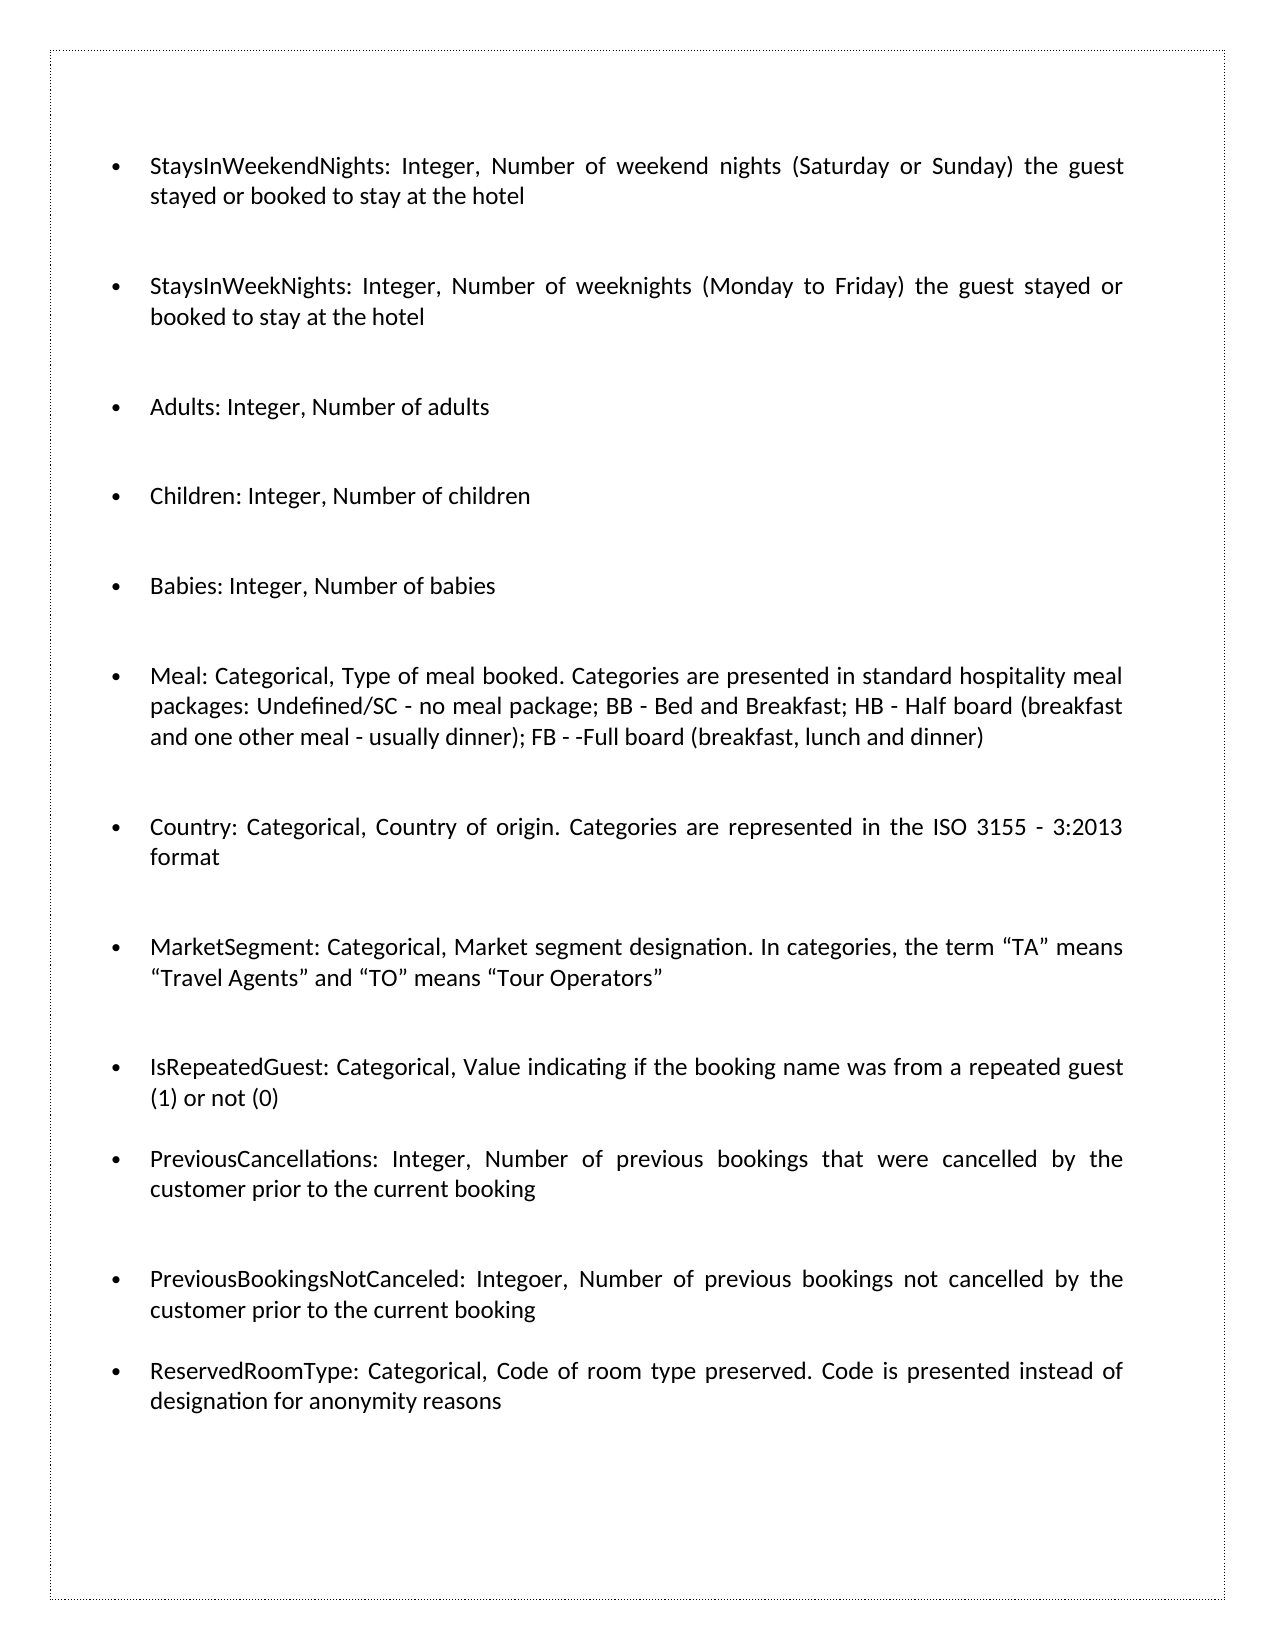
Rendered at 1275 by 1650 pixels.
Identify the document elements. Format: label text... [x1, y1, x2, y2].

list PreviousCancellations: Integer, Number of previous bookings that were cancelled by the customer prior to the current booking [112, 1143, 1125, 1204]
list StaysInWeekendNights: Integer, Number of weekend nights (Saturday or Sunday) the guest stayed or booked to stay at the hotel [112, 150, 1125, 211]
list ReservedRoomType: Categorical, Code of room type preserved. Code is presented instead of designation for anonymity reasons [112, 1355, 1125, 1416]
list Children: Integer, Number of children [112, 480, 1125, 511]
list Adults: Integer, Number of adults [112, 391, 1125, 421]
list Meal: Categorical, Type of meal booked. Categories are presented in standard hospitality meal packages: Undefined/SC - no meal package; BB - Bed and Breakfast; HB - Half board (breakfast and one other meal - usually dinner); FB - -Full board (breakfast, lunch and dinner) [112, 660, 1125, 752]
list Babies: Integer, Number of babies [112, 570, 1125, 601]
list PreviousBookingsNotCanceled: Integoer, Number of previous bookings not cancelled by the customer prior to the current booking [112, 1263, 1125, 1324]
list IsRepeatedGuest: Categorical, Value indicating if the booking name was from a repeated guest (1) or not (0) [112, 1051, 1125, 1112]
list Country: Categorical, Country of origin. Categories are represented in the ISO 3155 - 3:2013 format [112, 811, 1125, 872]
list StaysInWeekNights: Integer, Number of weeknights (Monday to Friday) the guest stayed or booked to stay at the hotel [112, 270, 1125, 331]
list MarketSegment: Categorical, Market segment designation. In categories, the term “TA” means “Travel Agents” and “TO” means “Tour Operators” [112, 931, 1125, 992]
